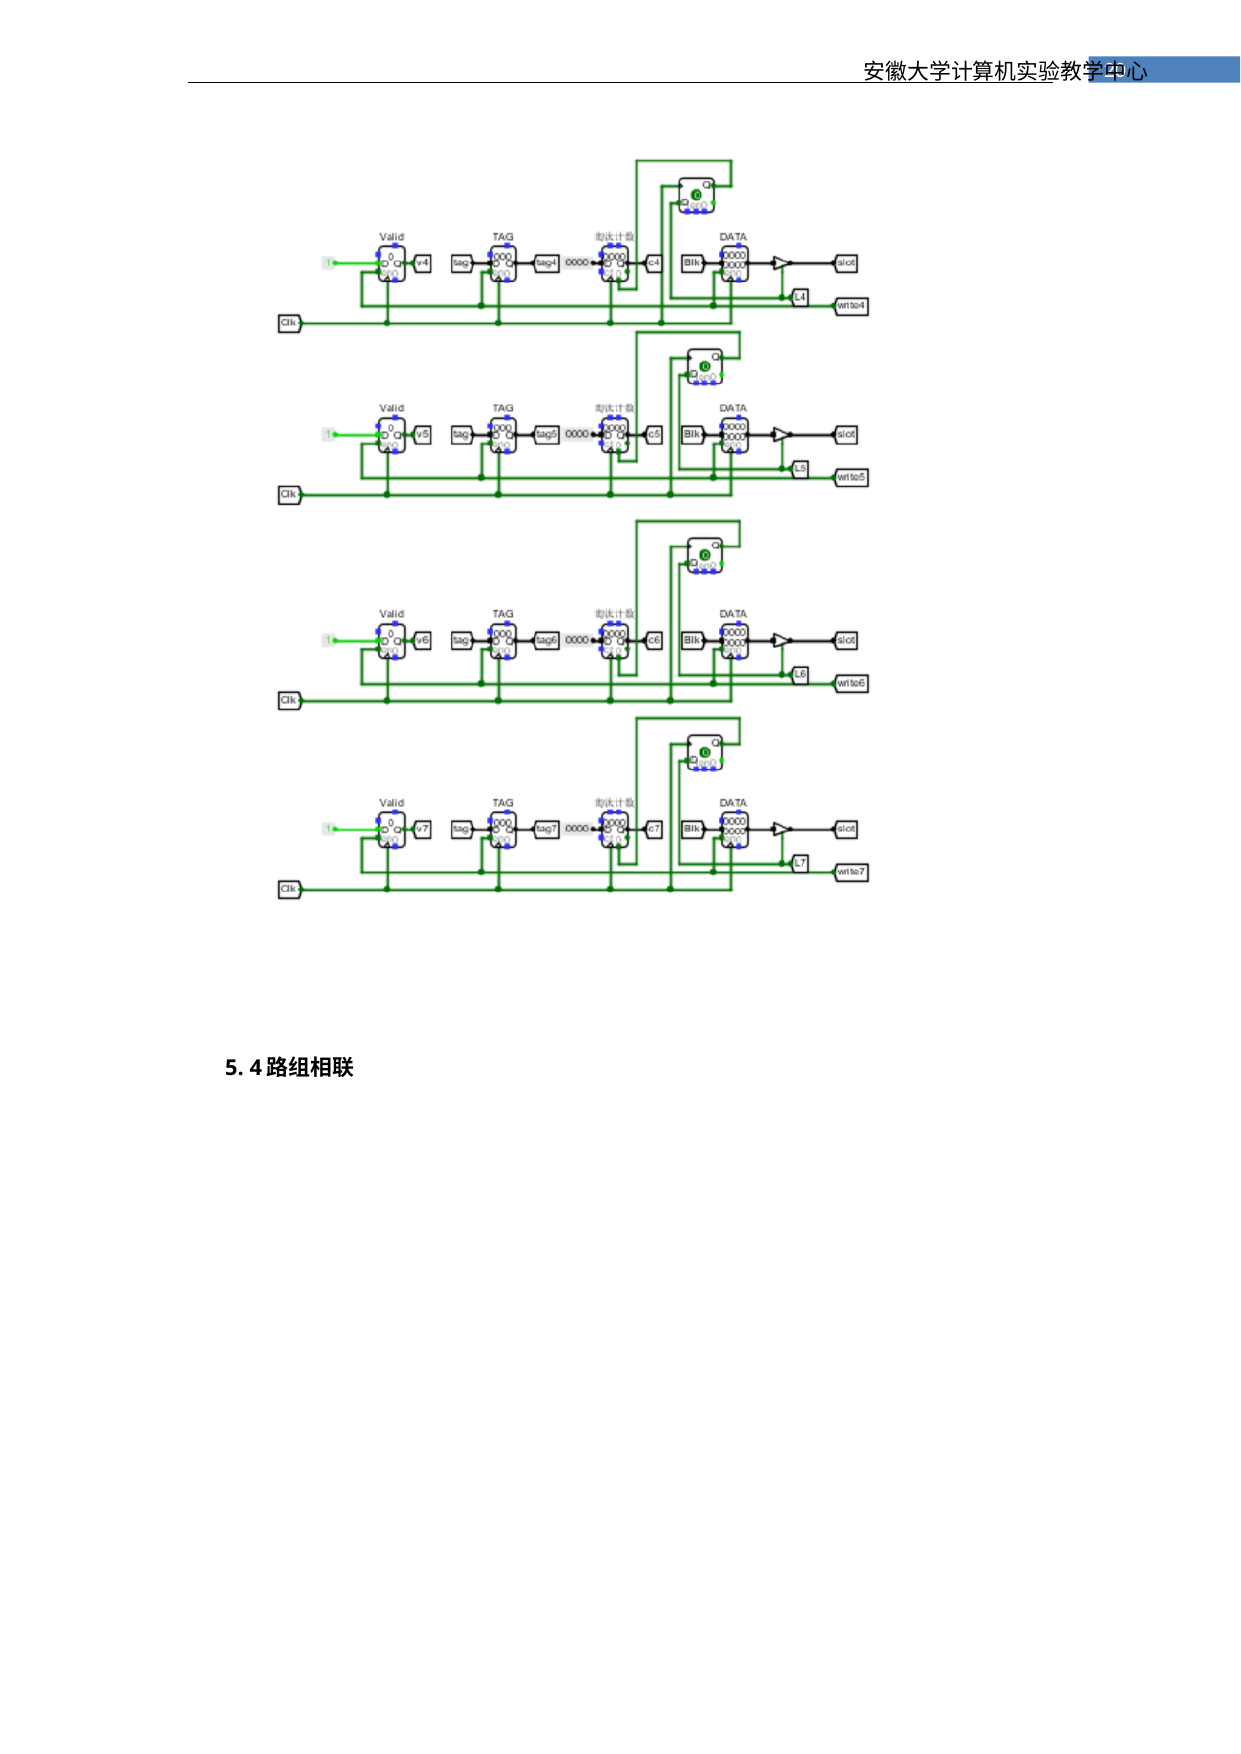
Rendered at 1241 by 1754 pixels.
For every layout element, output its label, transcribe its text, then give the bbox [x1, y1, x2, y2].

picture [225, 140, 1091, 1034]
list 5. 4路组相联 [225, 1050, 1053, 1083]
